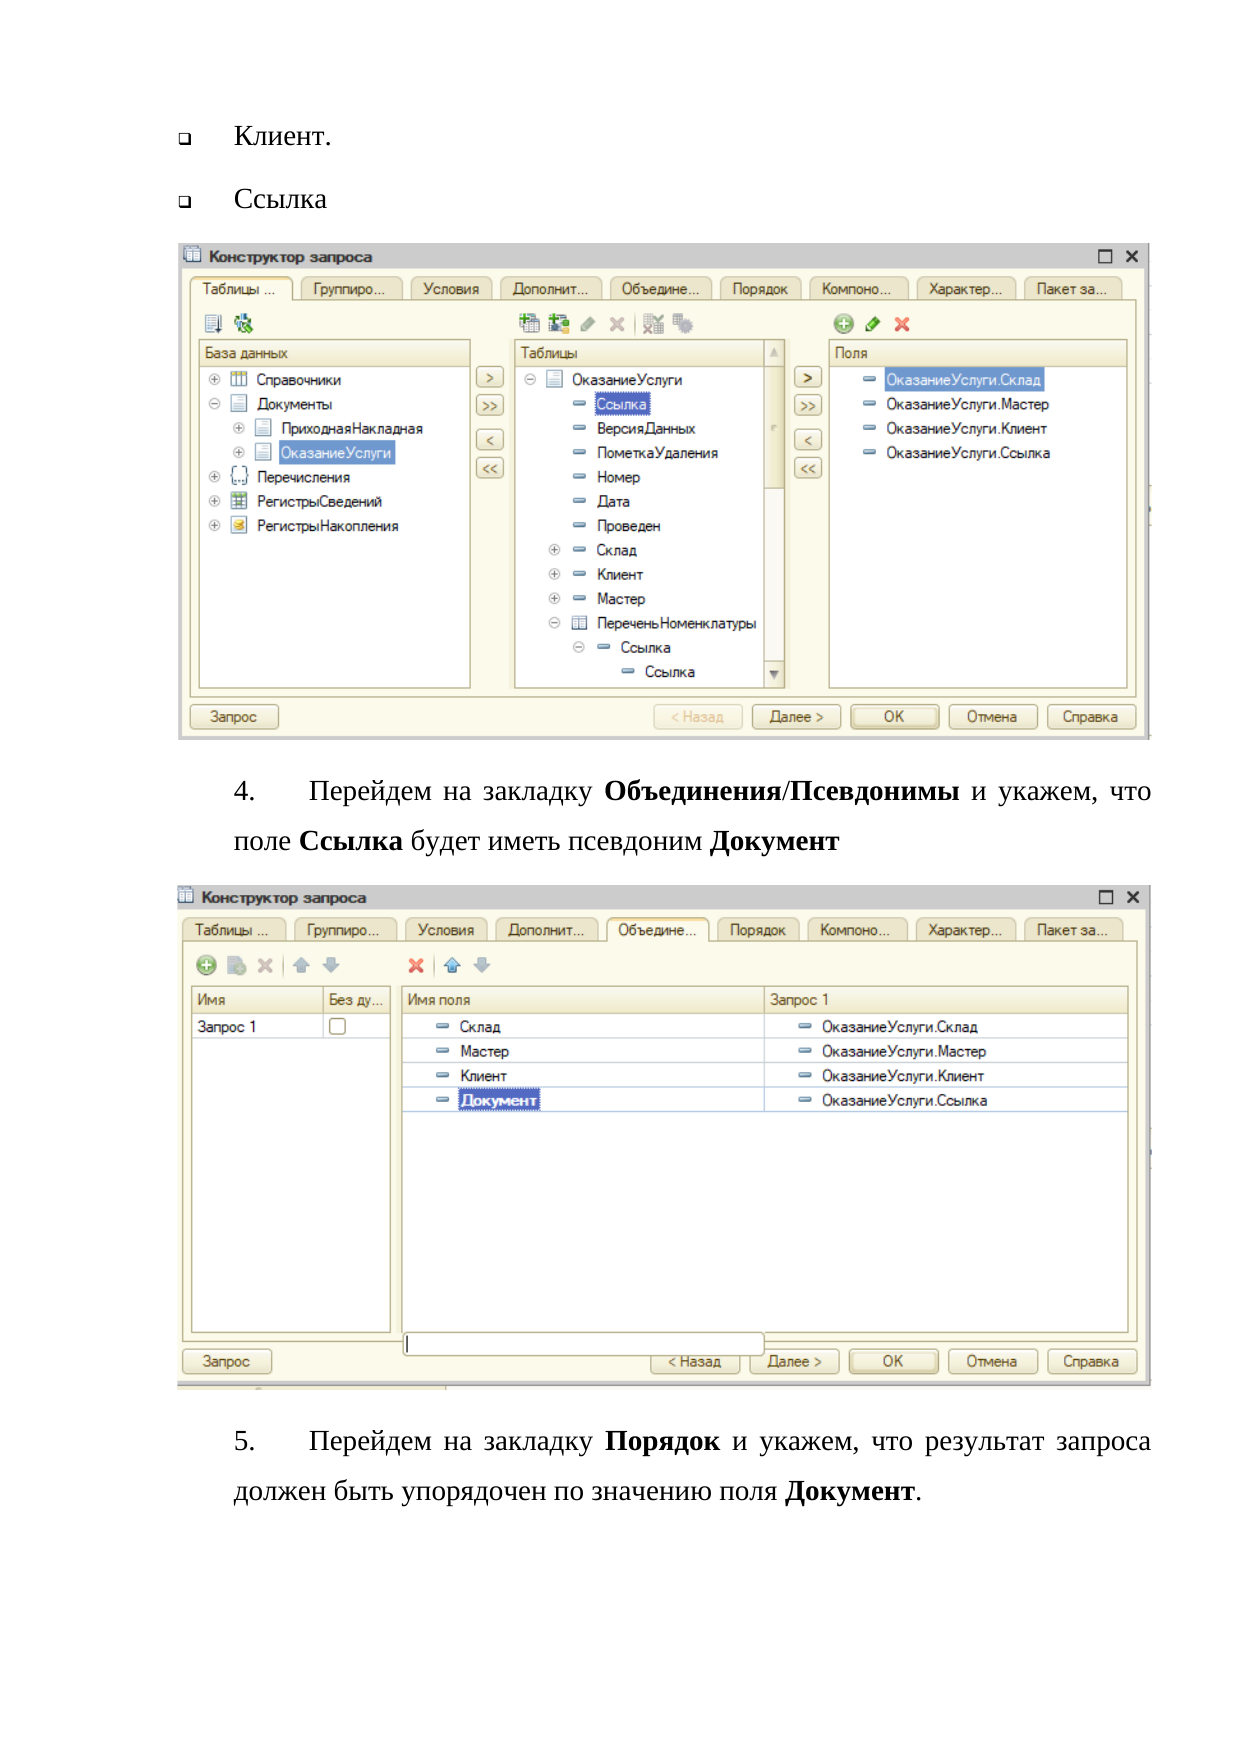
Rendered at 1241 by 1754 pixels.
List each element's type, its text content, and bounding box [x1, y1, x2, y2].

list Перейдем на закладку Объединения/Псевдонимы и укажем, что поле Ссылка будет иметь псевдоним Документ [233, 773, 1152, 857]
picture [177, 885, 1152, 1390]
list Перейдем на закладку Порядок и укажем, что результат запроса должен быть упорядочен по значению поля Документ. [233, 1423, 1152, 1507]
list Клиент. [177, 118, 1152, 152]
picture [177, 243, 1152, 740]
list Ссылка [177, 181, 1152, 214]
